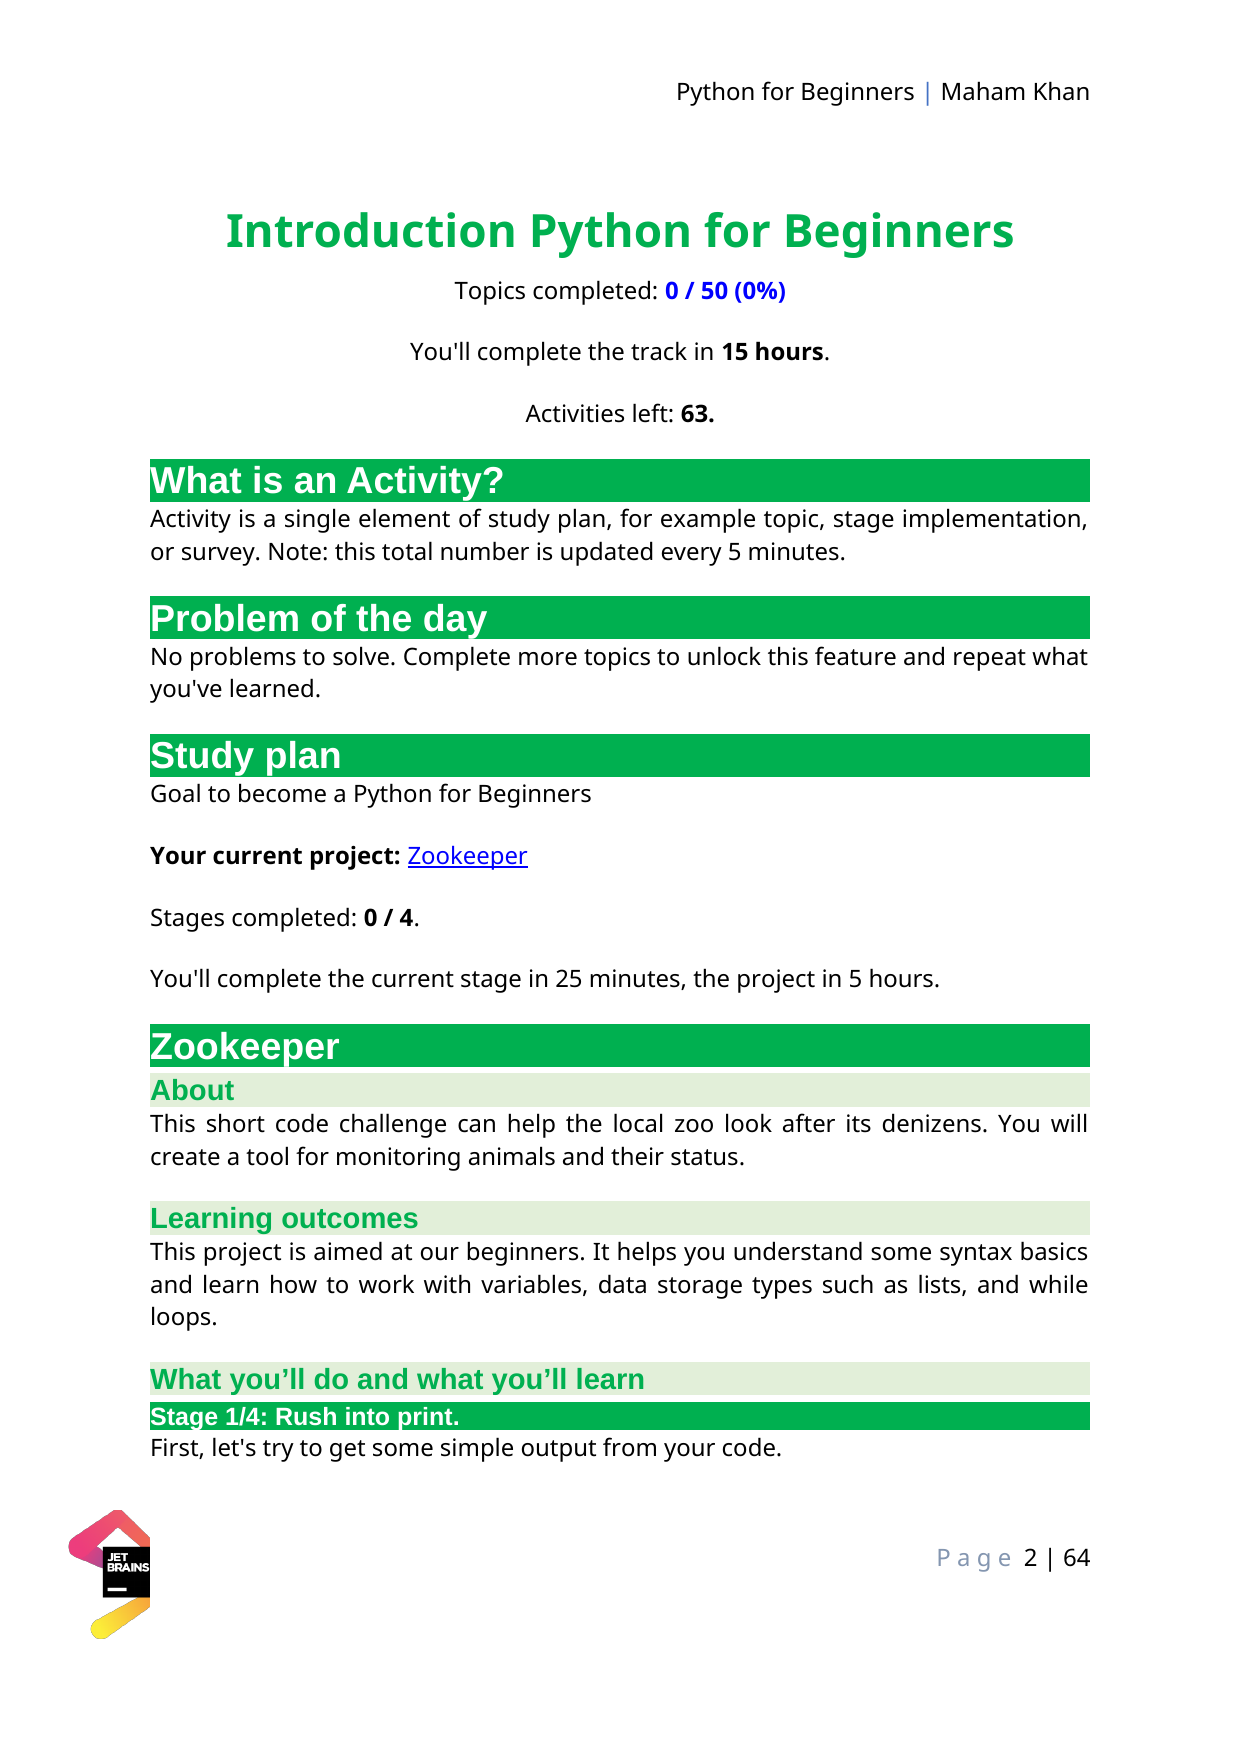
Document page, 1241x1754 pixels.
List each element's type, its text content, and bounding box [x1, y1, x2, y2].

text This short code challenge can help the local zoo look after its denizens. You will create a tool for monitoring animals and their status. [150, 1107, 1090, 1172]
text First, let's try to get some simple output from your code. [150, 1430, 1090, 1463]
subtitle Learning outcomes [150, 1201, 1090, 1235]
subtitle What you’ll do and what you’ll learn [150, 1362, 1090, 1395]
subtitle Zookeeper [150, 1024, 1090, 1067]
subtitle What is an Activity? [150, 459, 1090, 502]
picture [63, 1510, 193, 1639]
text You'll complete the track in 15 hours. [150, 335, 1090, 368]
subtitle Study plan [150, 734, 1090, 777]
text Topics completed: 0 / 50 (0%) [150, 273, 1090, 306]
text No problems to solve. Complete more topics to unlock this feature and repeat what you've learned. [150, 639, 1090, 704]
text You'll complete the current stage in 25 minutes, the project in 5 hours. [150, 962, 1090, 995]
text Stages completed: 0 / 4. [150, 900, 1090, 933]
text Your current project: Zookeeper [150, 839, 1090, 871]
subtitle About [150, 1073, 1090, 1107]
text This project is aimed at our beginners. It helps you understand some syntax basics and learn how to work with variables, data storage types such as lists, and while loops. [150, 1235, 1090, 1333]
text Activity is a single element of study plan, for example topic, stage implementation, or survey. Note: this total number is updated every 5 minutes. [150, 502, 1090, 567]
subtitle Stage 1/4: Rush into print. [150, 1402, 1090, 1430]
text Activities left: 63. [150, 397, 1090, 429]
text Goal to become a Python for Beginners [150, 777, 1090, 809]
subtitle Introduction Python for Beginners [150, 198, 1090, 261]
subtitle Problem of the day [150, 596, 1090, 639]
